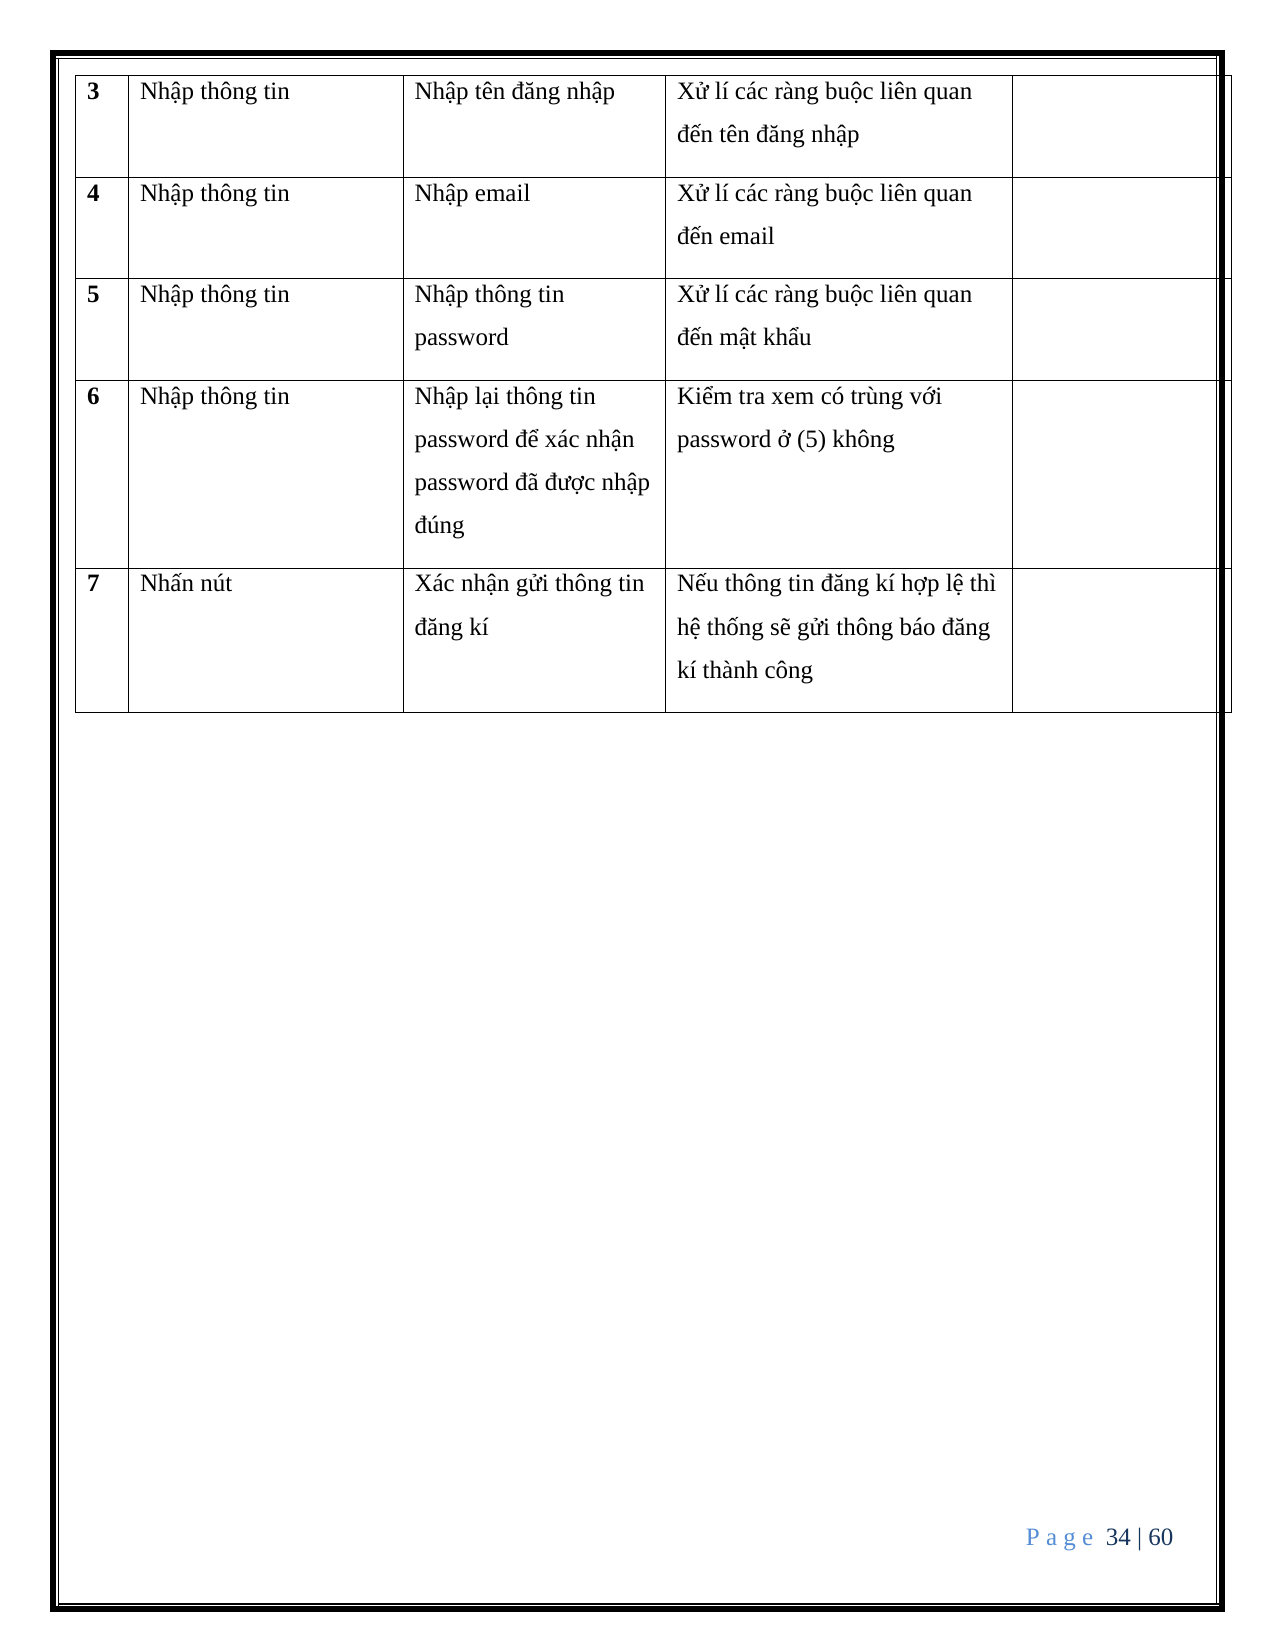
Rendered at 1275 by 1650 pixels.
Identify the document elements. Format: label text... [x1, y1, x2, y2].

table_cell [1225, 569, 1231, 712]
table_cell 7 [76, 569, 128, 712]
table_cell Nhấn nút [129, 569, 403, 712]
table_cell [1013, 279, 1216, 380]
table_cell [1225, 76, 1231, 177]
table_cell [1013, 76, 1216, 177]
table_cell Nhập thông tin [129, 178, 403, 278]
table_cell Xử lí các ràng buộc liên quan đến email [666, 178, 1012, 278]
table_cell Nhập lại thông tin password để xác nhận password đã được nhập đúng [404, 381, 665, 567]
table_cell [1013, 178, 1216, 278]
table_cell Nhập email [404, 178, 665, 278]
table_cell Nhập thông tin [129, 381, 403, 567]
table_cell [1225, 381, 1231, 567]
table_cell 6 [76, 381, 128, 567]
table_cell [1013, 569, 1216, 712]
table_cell Nhập thông tin password [404, 279, 665, 380]
table_cell Nếu thông tin đăng kí hợp lệ thì hệ thống sẽ gửi thông báo đăng kí thành công [666, 569, 1012, 712]
table_cell Nhập thông tin [129, 76, 403, 177]
table_cell [1013, 381, 1216, 567]
table_cell 4 [76, 178, 128, 278]
table_cell Nhập tên đăng nhập [404, 76, 665, 177]
table_cell Nhập thông tin [129, 279, 403, 380]
table_cell Xác nhận gửi thông tin đăng kí [404, 569, 665, 712]
table_cell Kiểm tra xem có trùng với password ở (5) không [666, 381, 1012, 567]
table_cell 5 [76, 279, 128, 380]
table_cell [1225, 178, 1231, 278]
table_cell Xử lí các ràng buộc liên quan đến tên đăng nhập [666, 76, 1012, 177]
table_cell Xử lí các ràng buộc liên quan đến mật khẩu [666, 279, 1012, 380]
table_cell 3 [76, 76, 128, 177]
table_cell [1225, 279, 1231, 380]
